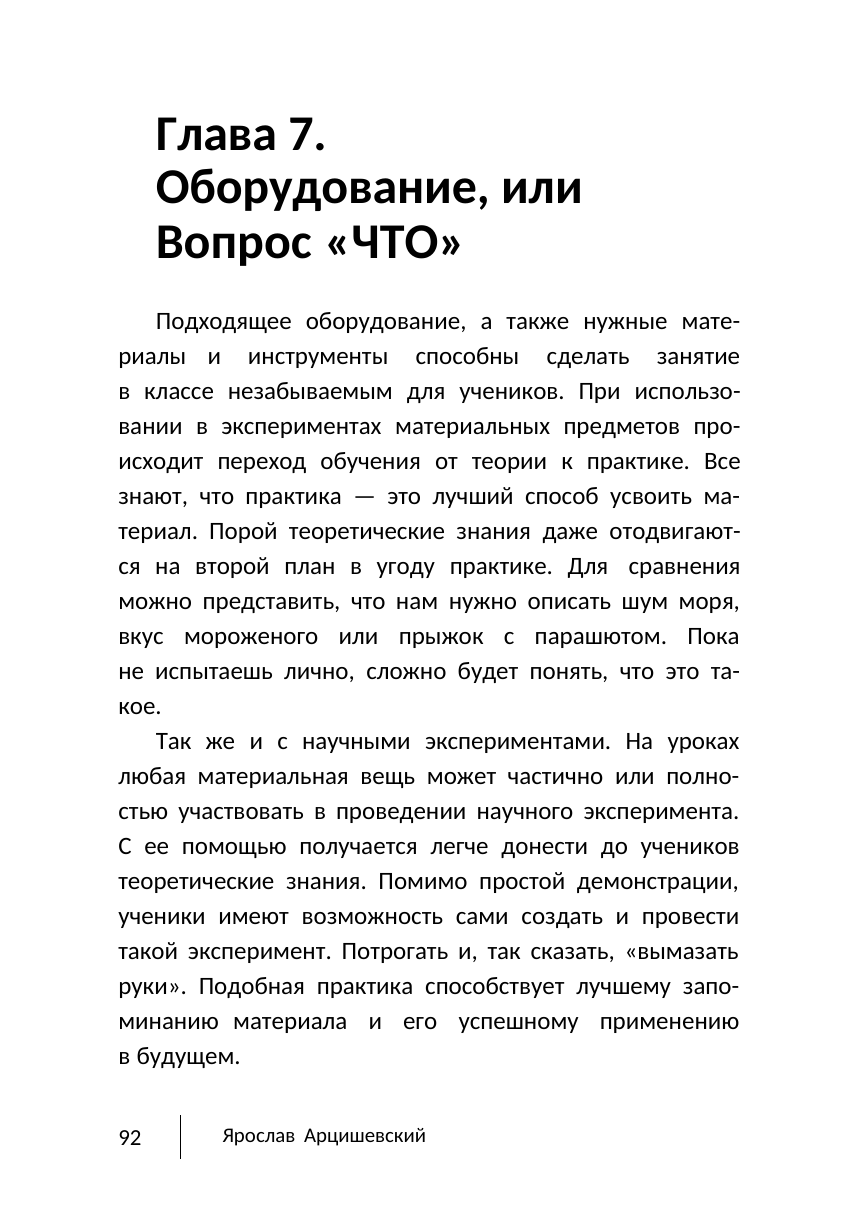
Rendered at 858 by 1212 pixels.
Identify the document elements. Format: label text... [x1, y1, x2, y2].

text Так же и с научными экспериментами. На уроках любая материальная вещь может частично или полно- стью участвовать в проведении научного эксперимента. С ее помощью получается легче донести до учеников теоретические знания. Помимо простой демонстрации, ученики имеют возможность сами создать и провести такой эксперимент. Потрогать и, так сказать, «вымазать руки». Подобная практика способствует лучшему запо- минанию материала и его успешному применению в будущем. [118, 726, 739, 1071]
subtitle Глава 7. Оборудование, или Вопрос «ЧТО» [156, 106, 670, 271]
text Подходящее оборудование, а также нужные мате- риалы и инструменты способны сделать занятие в классе незабываемым для учеников. При использо- вании в экспериментах материальных предметов про- исходит переход обучения от теории к практике. Все знают, что практика — это лучший способ усвоить ма- териал. Порой теоретические знания даже отодвигают- ся на второй план в угоду практике. Для сравнения можно представить, что нам нужно описать шум моря, вкус мороженого или прыжок с парашютом. Пока не испытаешь лично, сложно будет понять, что это та- кое. [118, 306, 740, 721]
